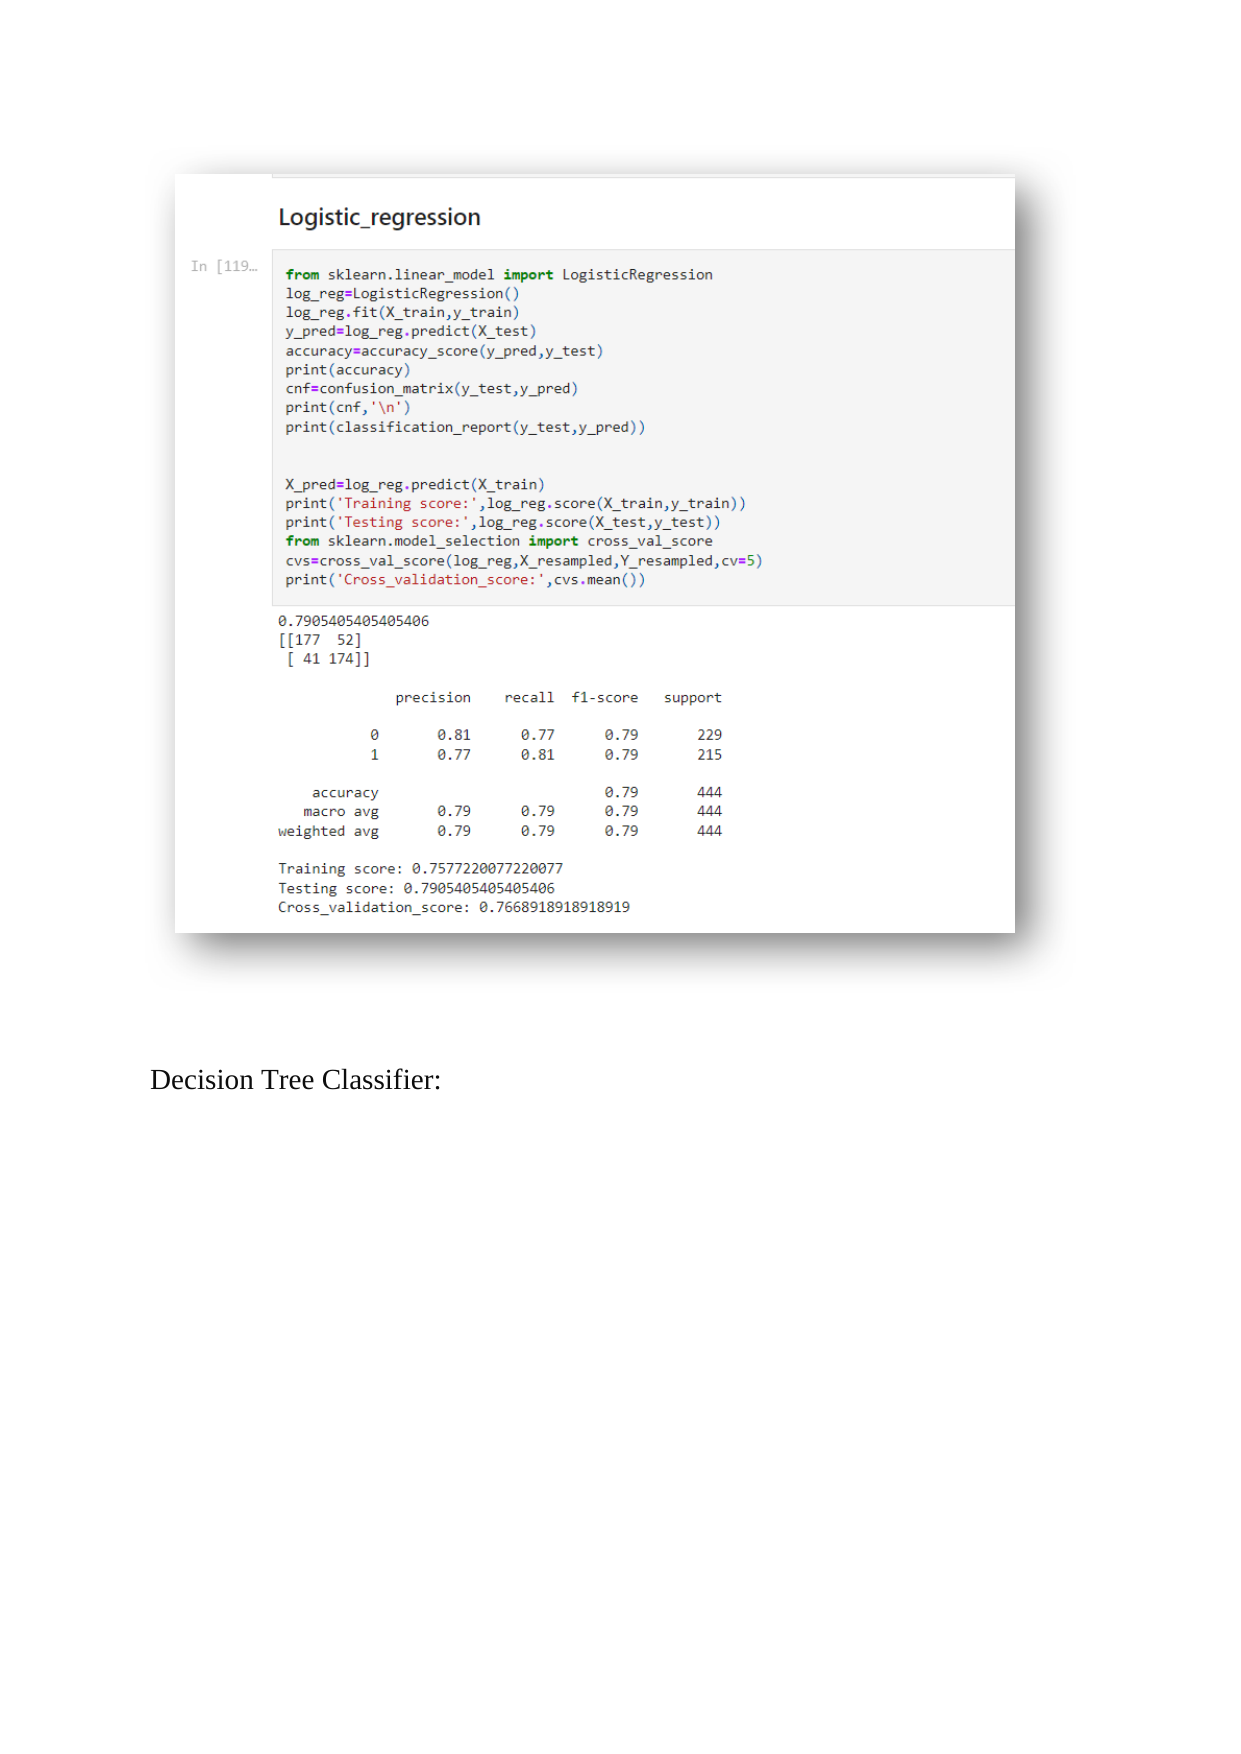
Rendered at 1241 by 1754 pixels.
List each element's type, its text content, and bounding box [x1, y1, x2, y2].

picture [175, 174, 1015, 933]
text Decision Tree Classifier: [150, 1062, 1090, 1096]
